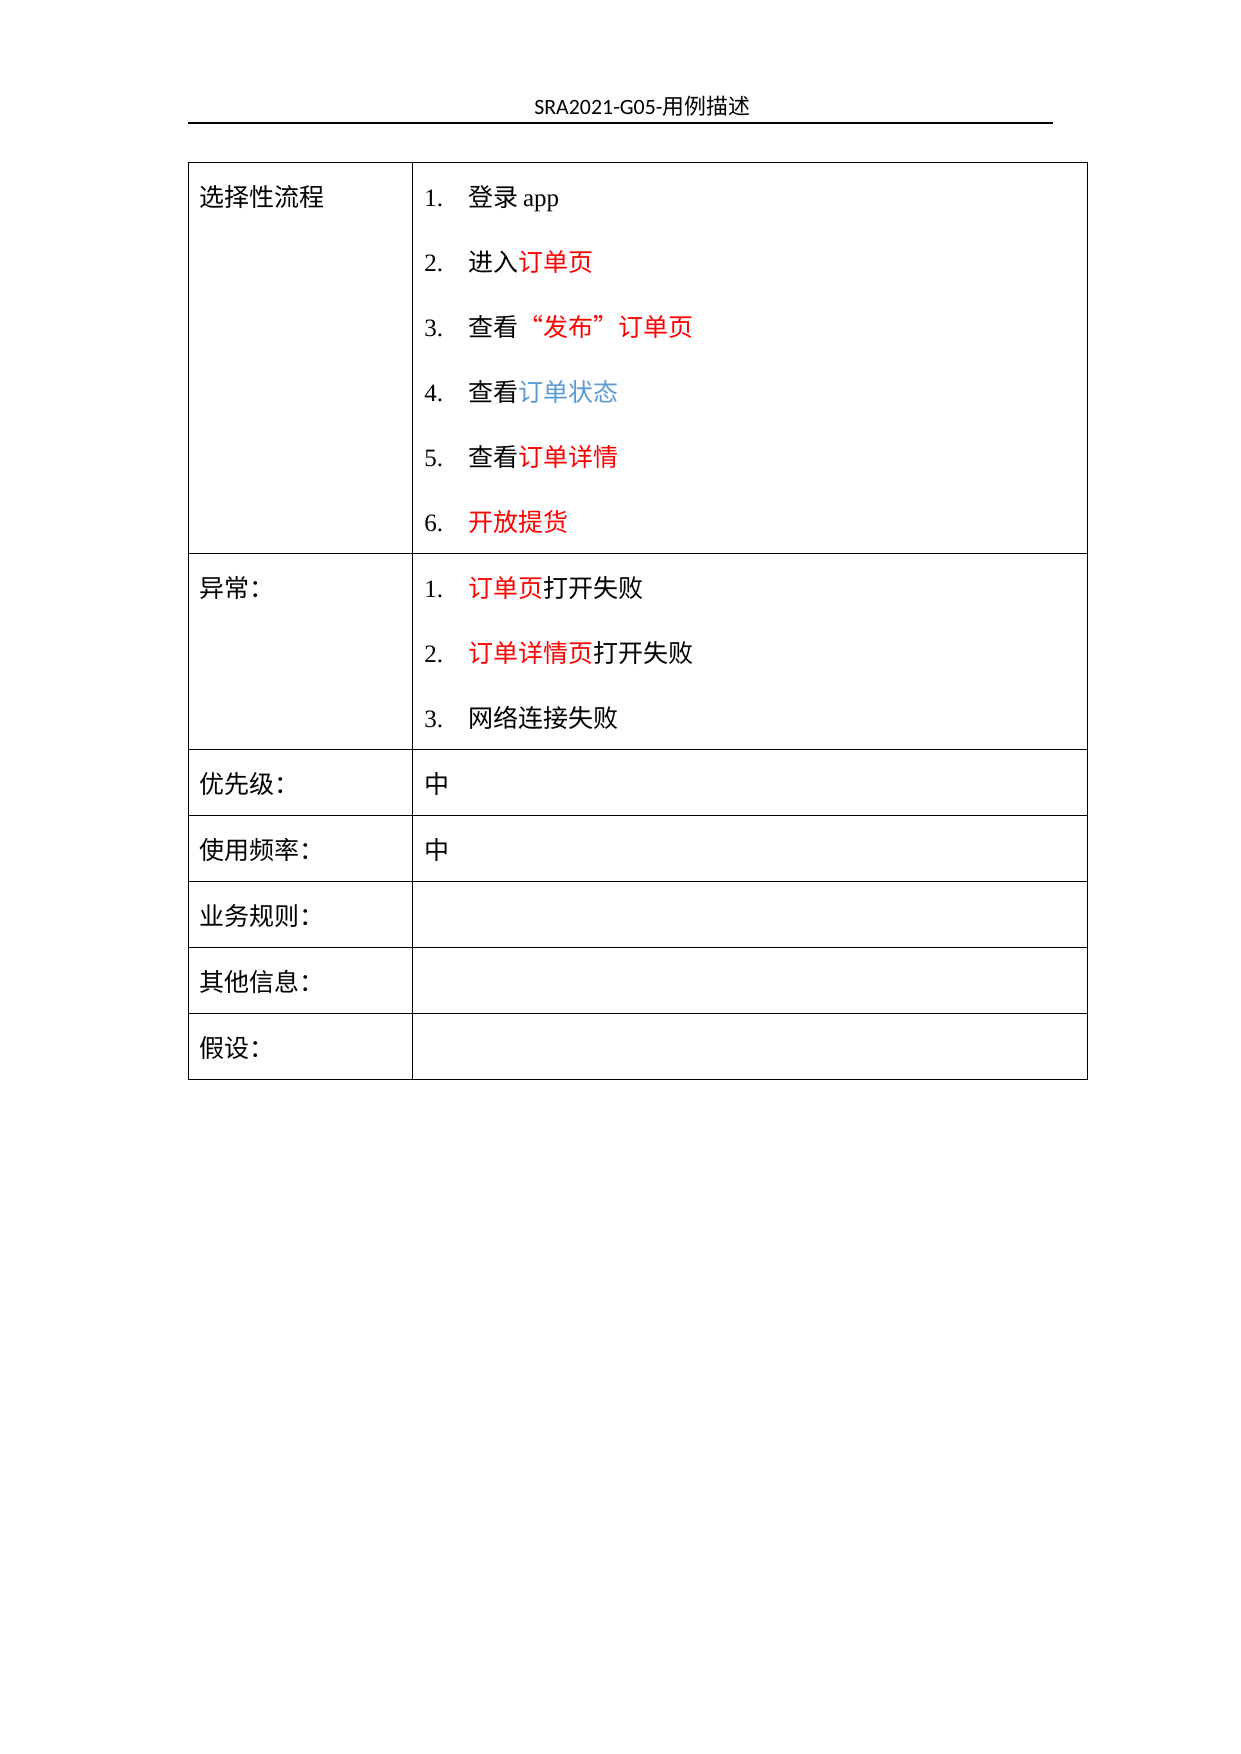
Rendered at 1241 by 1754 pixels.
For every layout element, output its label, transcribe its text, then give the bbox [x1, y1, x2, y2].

table_cell 中 [413, 816, 1087, 881]
table_cell [413, 1014, 1087, 1079]
table_cell [413, 882, 1087, 947]
table_cell 订单页打开失败 订单详情页打开失败 网络连接失败 [413, 554, 1087, 749]
table_cell [413, 948, 1087, 1013]
table_cell 优先级： [189, 750, 412, 815]
table_cell 使用频率： [189, 816, 412, 881]
table_cell 其他信息： [189, 948, 412, 1013]
table_cell 假设： [189, 1014, 412, 1079]
table_cell 登录app 进入订单页 查看“发布”订单页 查看订单状态 查看订单详情 开放提货 [413, 163, 1087, 553]
table_cell 业务规则： [189, 882, 412, 947]
table_cell 异常： [189, 554, 412, 749]
table_cell 选择性流程 [189, 163, 412, 553]
table_cell 中 [413, 750, 1087, 815]
